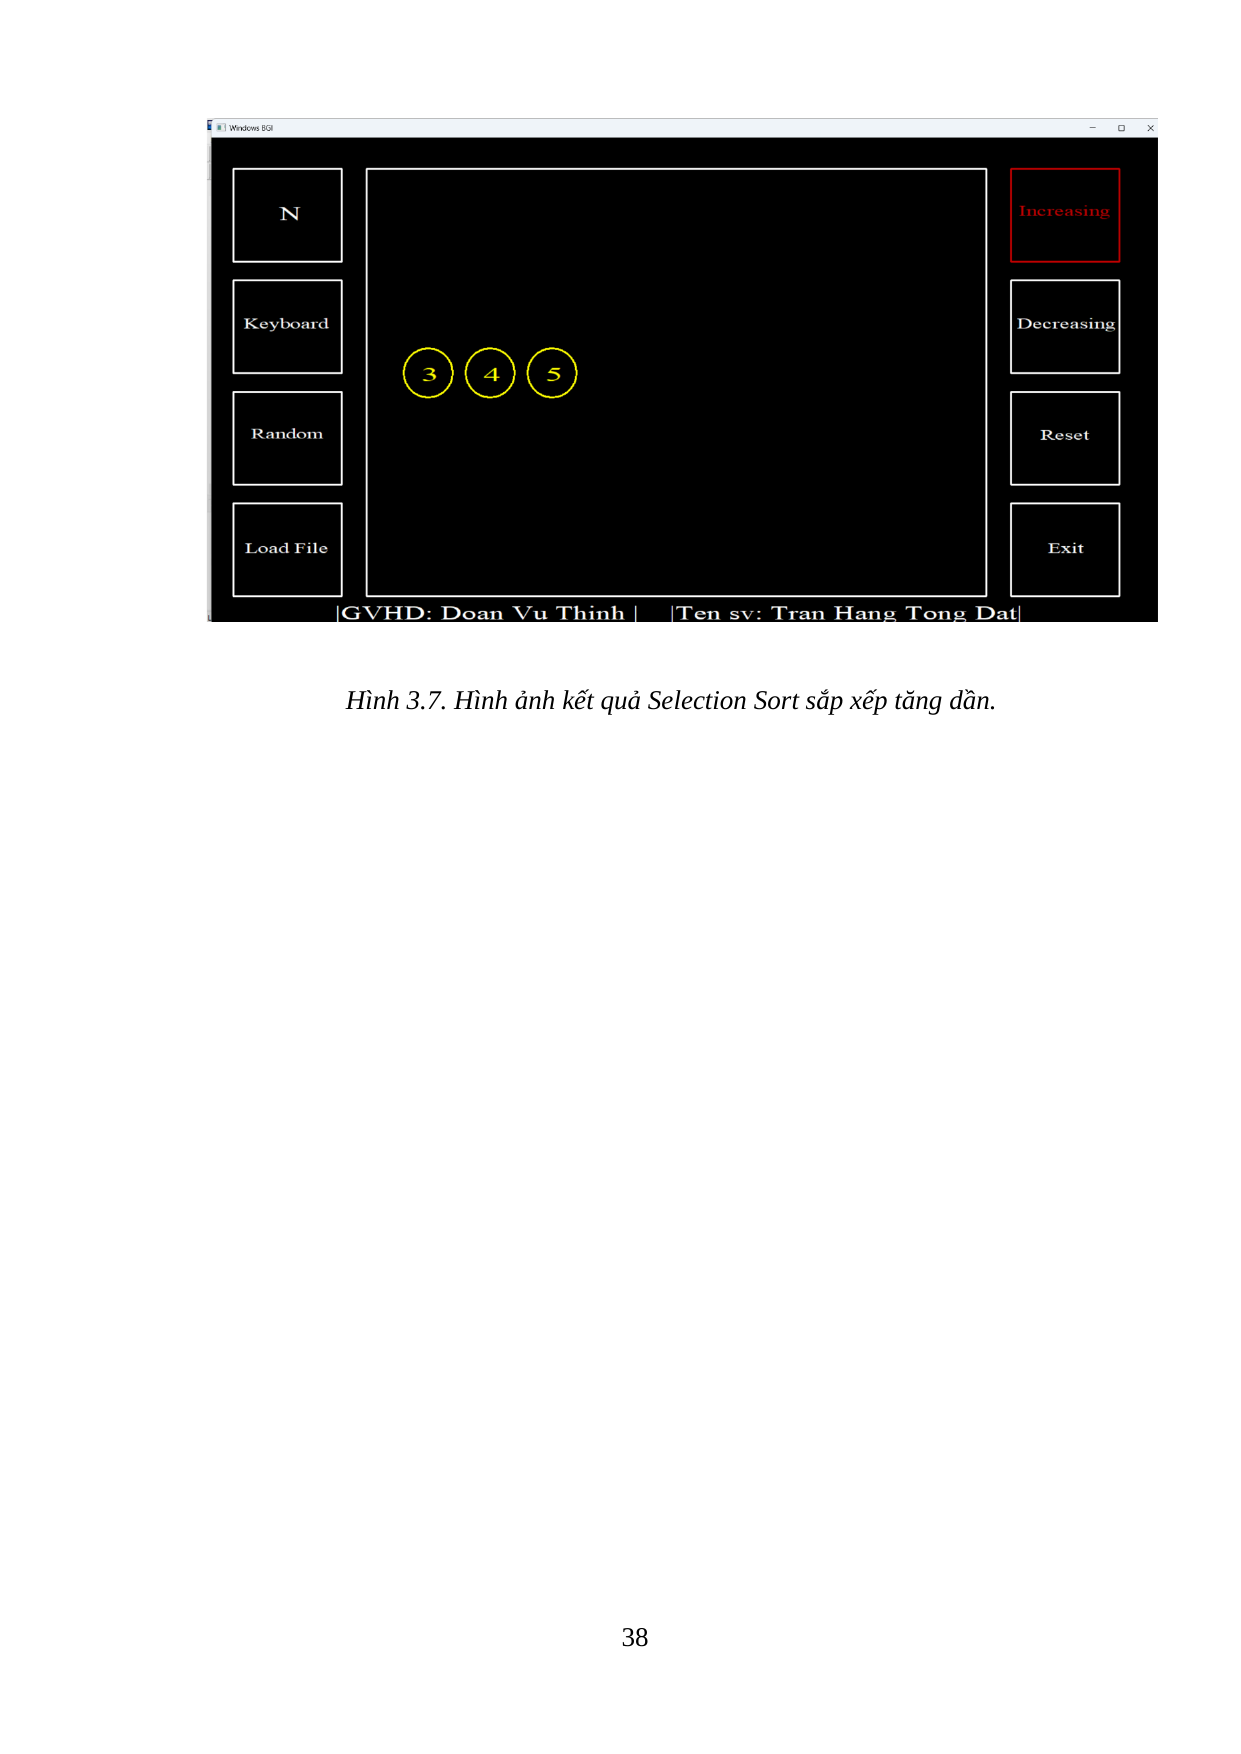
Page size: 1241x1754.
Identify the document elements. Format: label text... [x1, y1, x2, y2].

picture [206, 118, 1158, 622]
text Hình 3.7. Hình ảnh kết quả Selection Sort sắp xếp tăng dần. [148, 684, 1122, 715]
